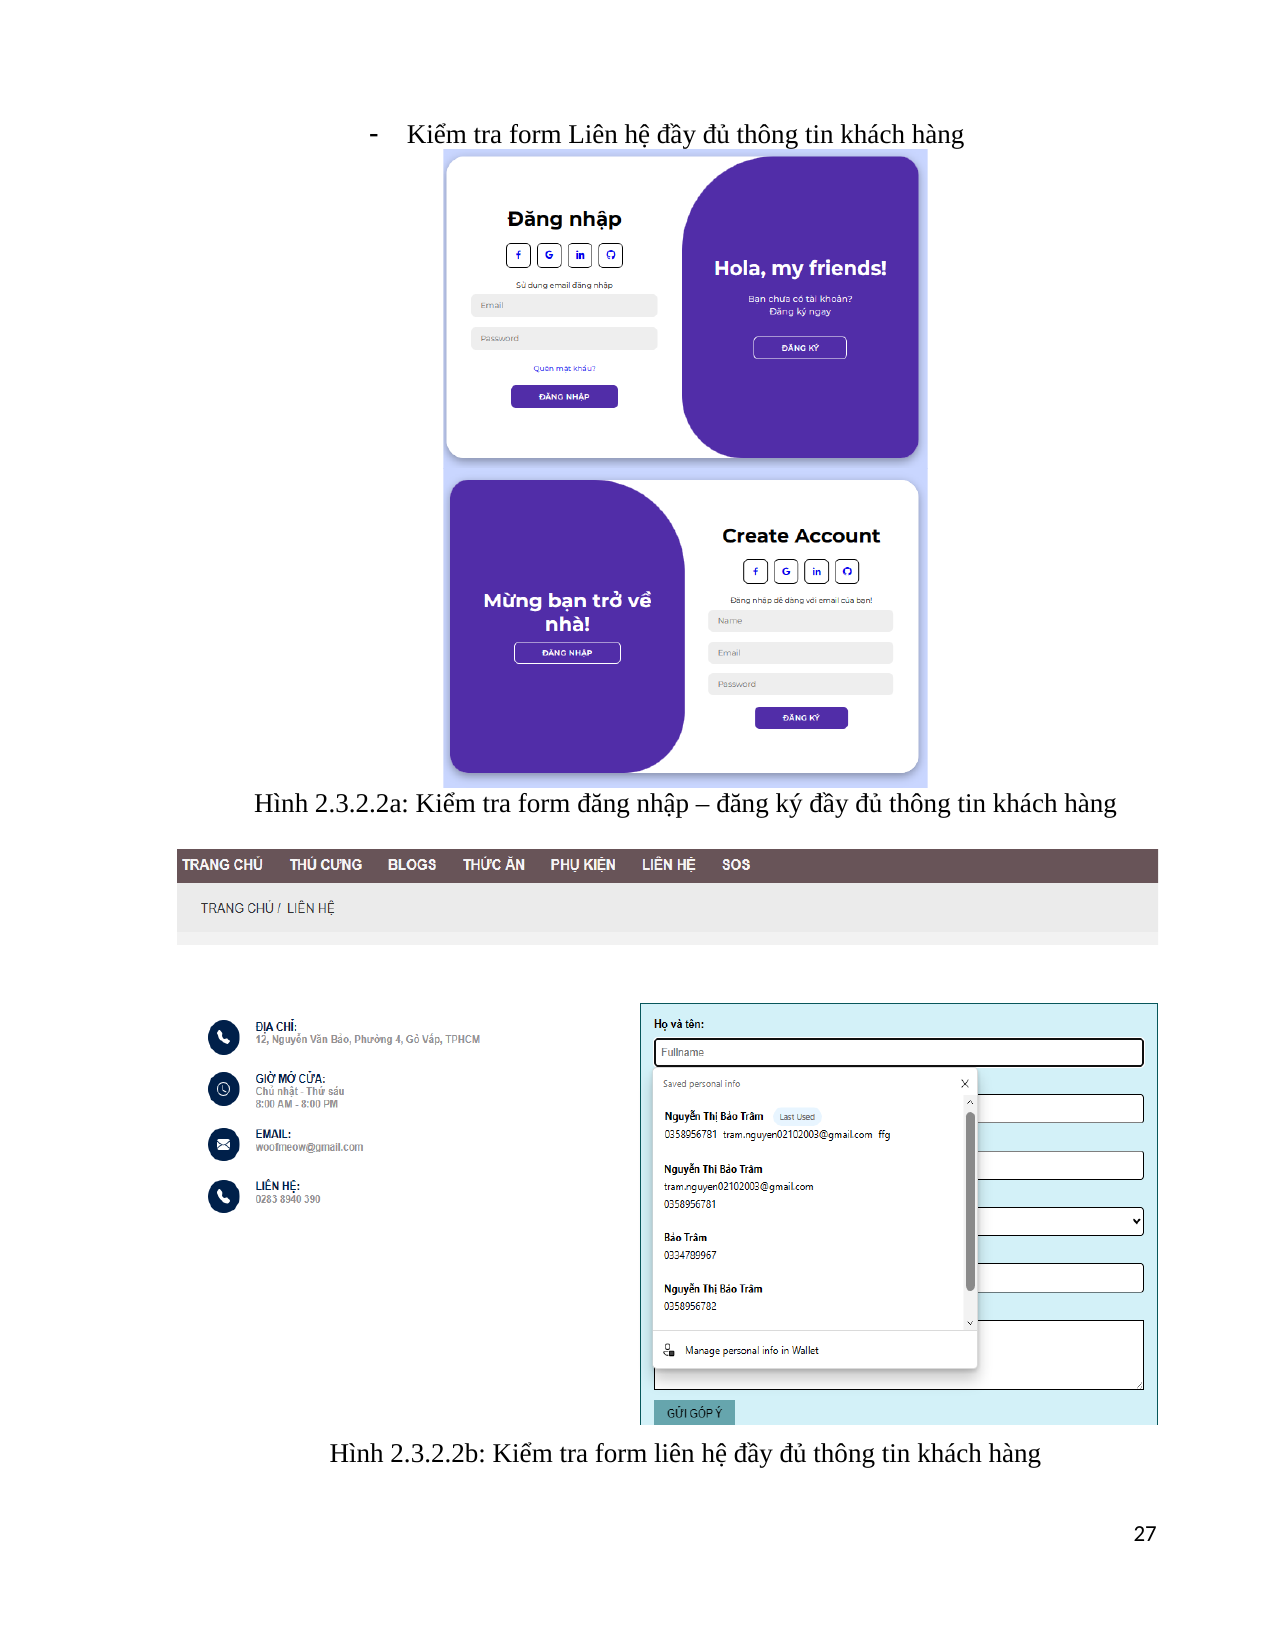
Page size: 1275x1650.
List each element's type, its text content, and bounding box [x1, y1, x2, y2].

picture [177, 849, 1159, 1425]
list Hình 2.3.2.2a: Kiểm tra form đăng nhập – đăng ký đầy đủ thông tin khách hàng [214, 787, 1156, 818]
picture [443, 149, 928, 788]
list Hình 2.3.2.2b: Kiểm tra form liên hệ đầy đủ thông tin khách hàng [214, 1437, 1156, 1468]
